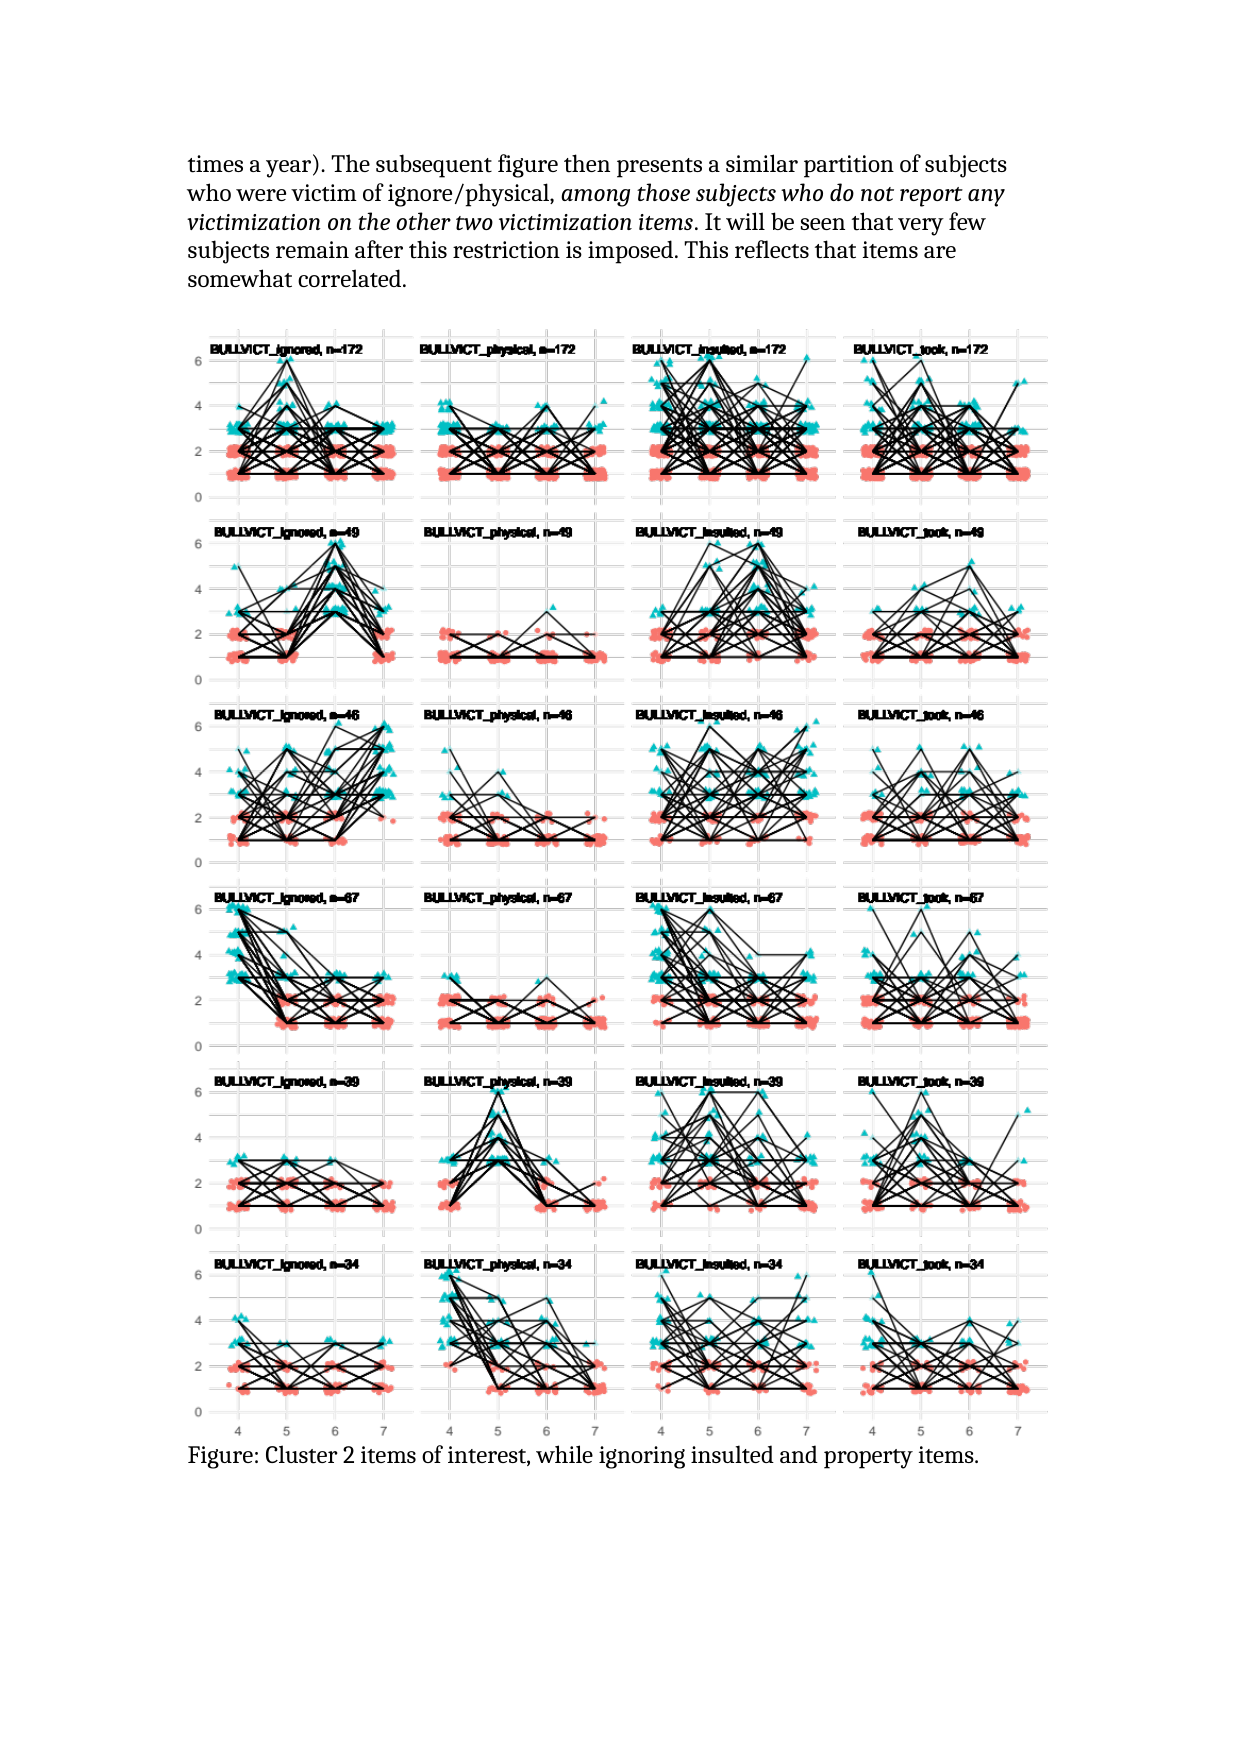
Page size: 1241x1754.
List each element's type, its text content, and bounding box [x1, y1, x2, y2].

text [187, 150, 1053, 294]
text Figure: Cluster 2 items of interest, while ignoring insulted and property items. [187, 1441, 1053, 1470]
